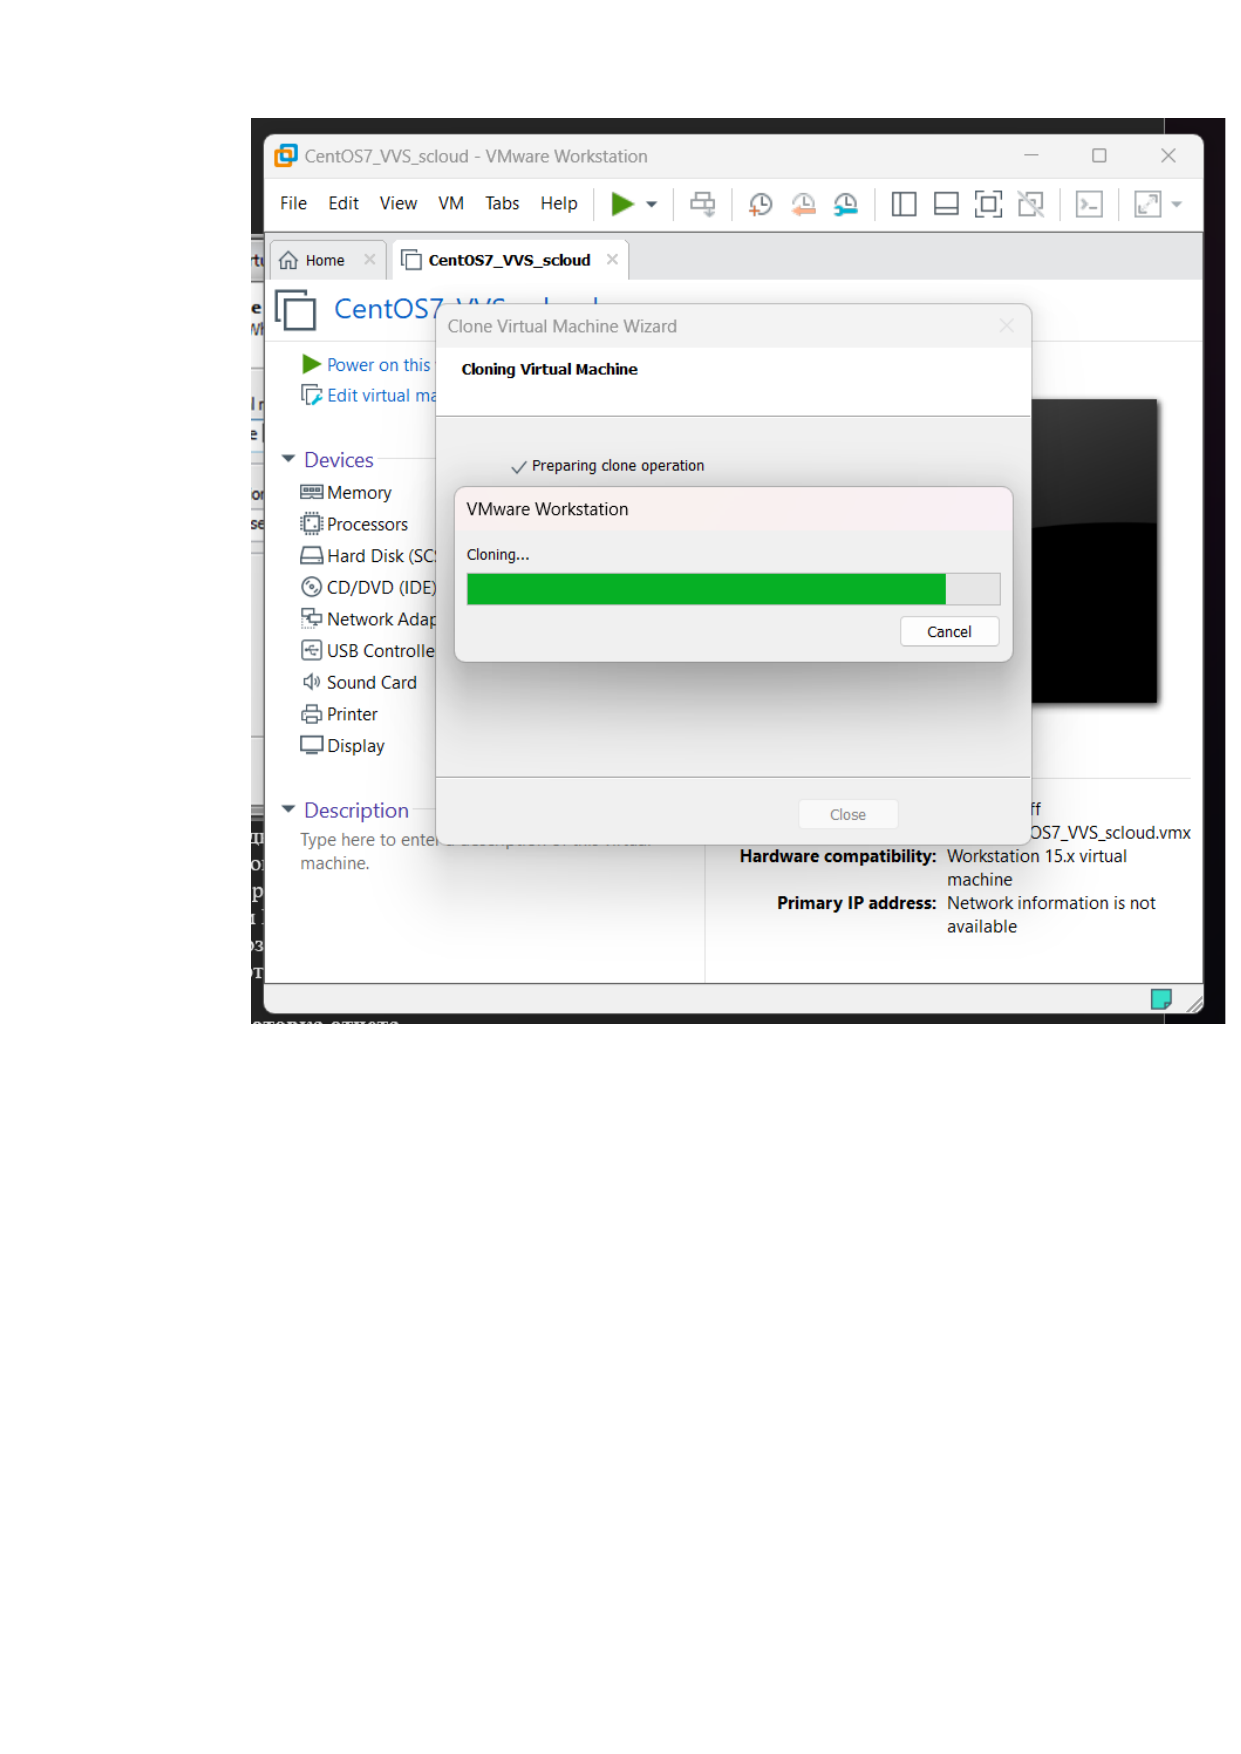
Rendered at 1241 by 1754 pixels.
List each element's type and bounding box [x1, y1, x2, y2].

picture [251, 118, 1226, 1024]
